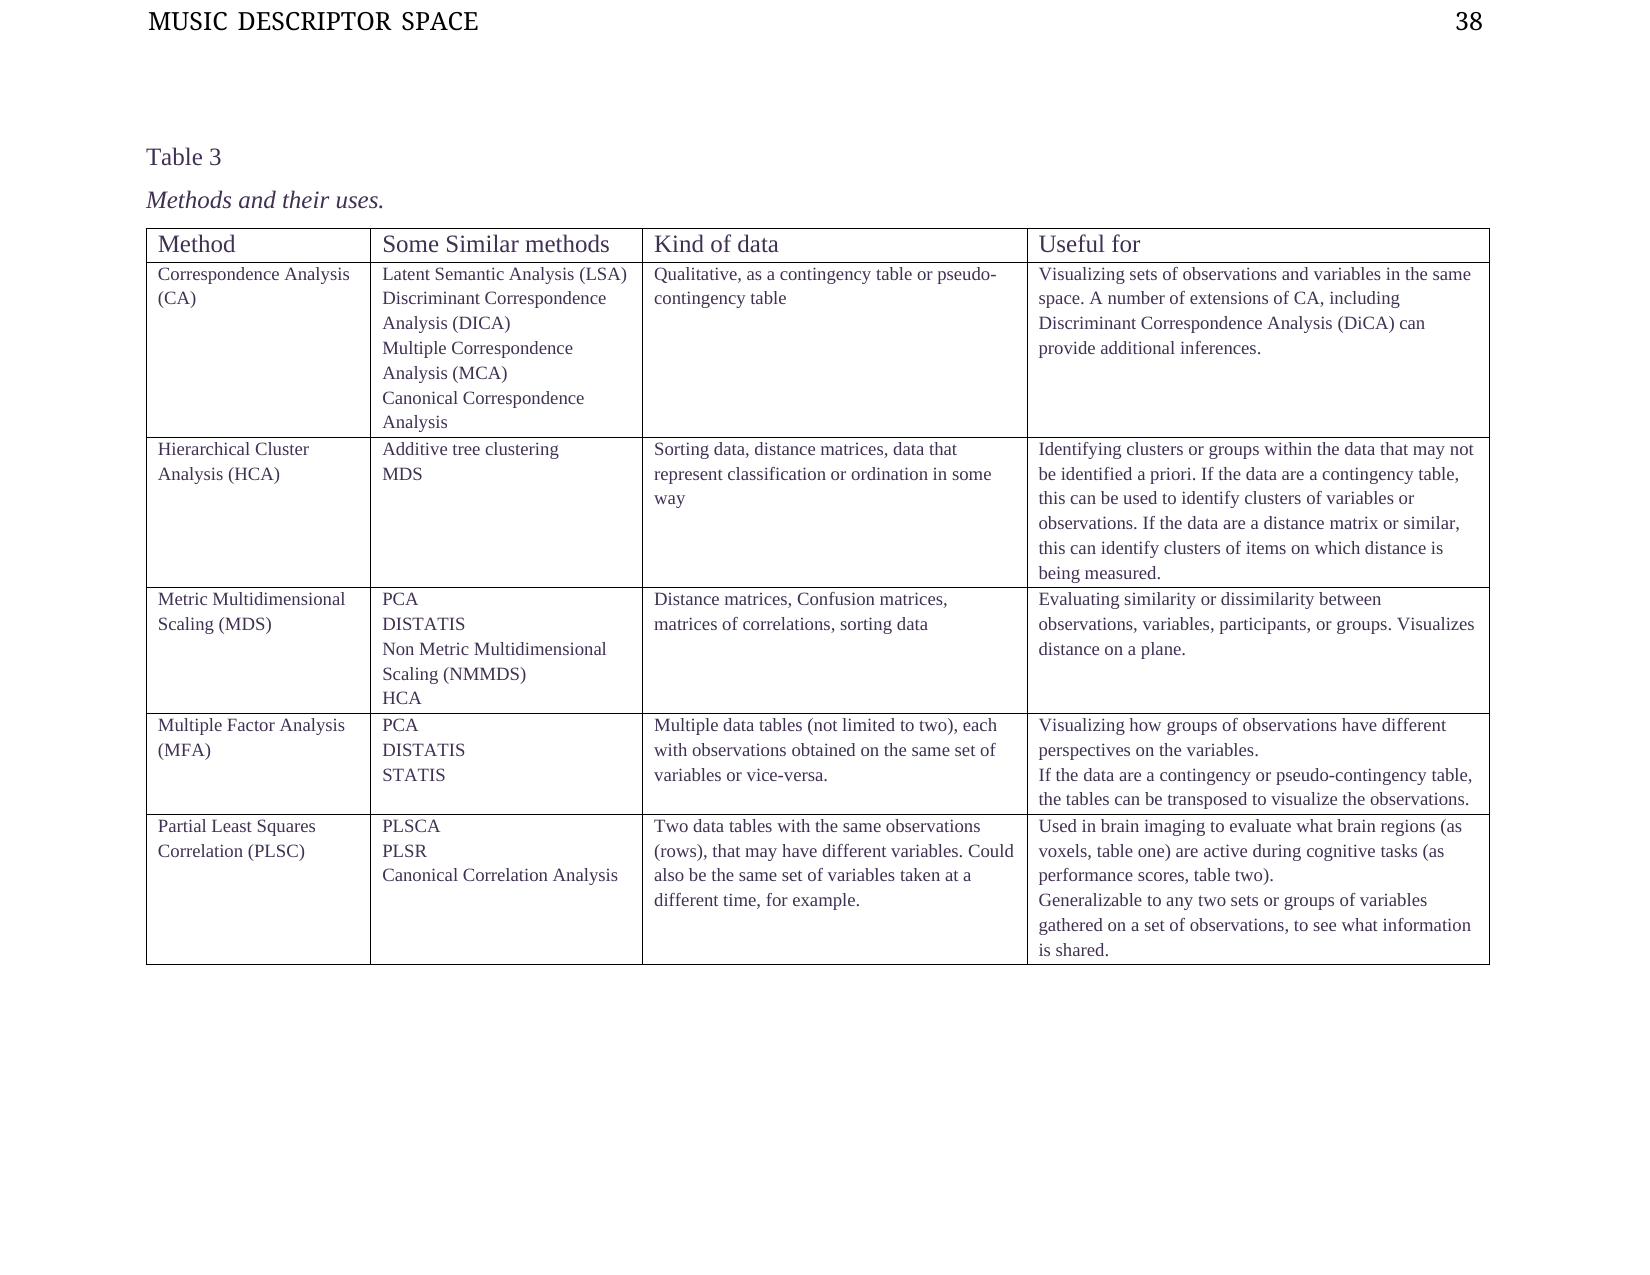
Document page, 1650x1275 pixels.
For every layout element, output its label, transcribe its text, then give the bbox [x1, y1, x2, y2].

table_cell Correspondence Analysis (CA) [147, 263, 370, 437]
table_cell Two data tables with the same observations (rows), that may have different variables. Could also be the same set of variables taken at a different time, for example. [643, 815, 1027, 964]
table_cell Metric Multidimensional Scaling (MDS) [147, 588, 370, 713]
table_cell Visualizing sets of observations and variables in the same space. A number of extensions of CA, including Discriminant Correspondence Analysis (DiCA) can provide additional inferences. [1028, 263, 1489, 437]
table_cell Sorting data, distance matrices, data that represent classification or ordination in some way [643, 438, 1027, 587]
table_cell Evaluating similarity or dissimilarity between observations, variables, participants, or groups. Visualizes distance on a plane. [1028, 588, 1489, 713]
table_cell PLSCA PLSR Canonical Correlation Analysis [371, 815, 642, 964]
table_cell Multiple data tables (not limited to two), each with observations obtained on the same set of variables or vice-versa. [643, 714, 1027, 814]
table_cell Additive tree clustering MDS [371, 438, 642, 587]
table_cell Multiple Factor Analysis (MFA) [147, 714, 370, 814]
text Table 3 [146, 142, 1489, 170]
table_cell PCA DISTATIS Non Metric Multidimensional Scaling (NMMDS) HCA [371, 588, 642, 713]
table_cell Visualizing how groups of observations have different perspectives on the variables. If the data are a contingency or pseudo-contingency table, the tables can be transposed to visualize the observations. [1028, 714, 1489, 814]
table_cell Distance matrices, Confusion matrices, matrices of correlations, sorting data [643, 588, 1027, 713]
table_cell Identifying clusters or groups within the data that may not be identified a priori. If the data are a contingency table, this can be used to identify clusters of variables or observations. If the data are a distance matrix or similar, this can identify clusters of items on which distance is being measured. [1028, 438, 1489, 587]
table_cell Qualitative, as a contingency table or pseudo-contingency table [643, 263, 1027, 437]
table_cell PCA DISTATIS STATIS [371, 714, 642, 814]
table_header Method [147, 229, 370, 262]
table_header Kind of data [643, 229, 1027, 262]
table_cell Partial Least Squares Correlation (PLSC) [147, 815, 370, 964]
text Methods and their uses. [146, 185, 1489, 213]
table_cell Hierarchical Cluster Analysis (HCA) [147, 438, 370, 587]
table_cell Used in brain imaging to evaluate what brain regions (as voxels, table one) are active during cognitive tasks (as performance scores, table two). Generalizable to any two sets or groups of variables gathered on a set of observations, to see what information is shared. [1028, 815, 1489, 964]
table_header Some Similar methods [371, 229, 642, 262]
table_header Useful for [1028, 229, 1489, 262]
table_cell Latent Semantic Analysis (LSA) Discriminant Correspondence Analysis (DICA) Multiple Correspondence Analysis (MCA) Canonical Correspondence Analysis [371, 263, 642, 437]
